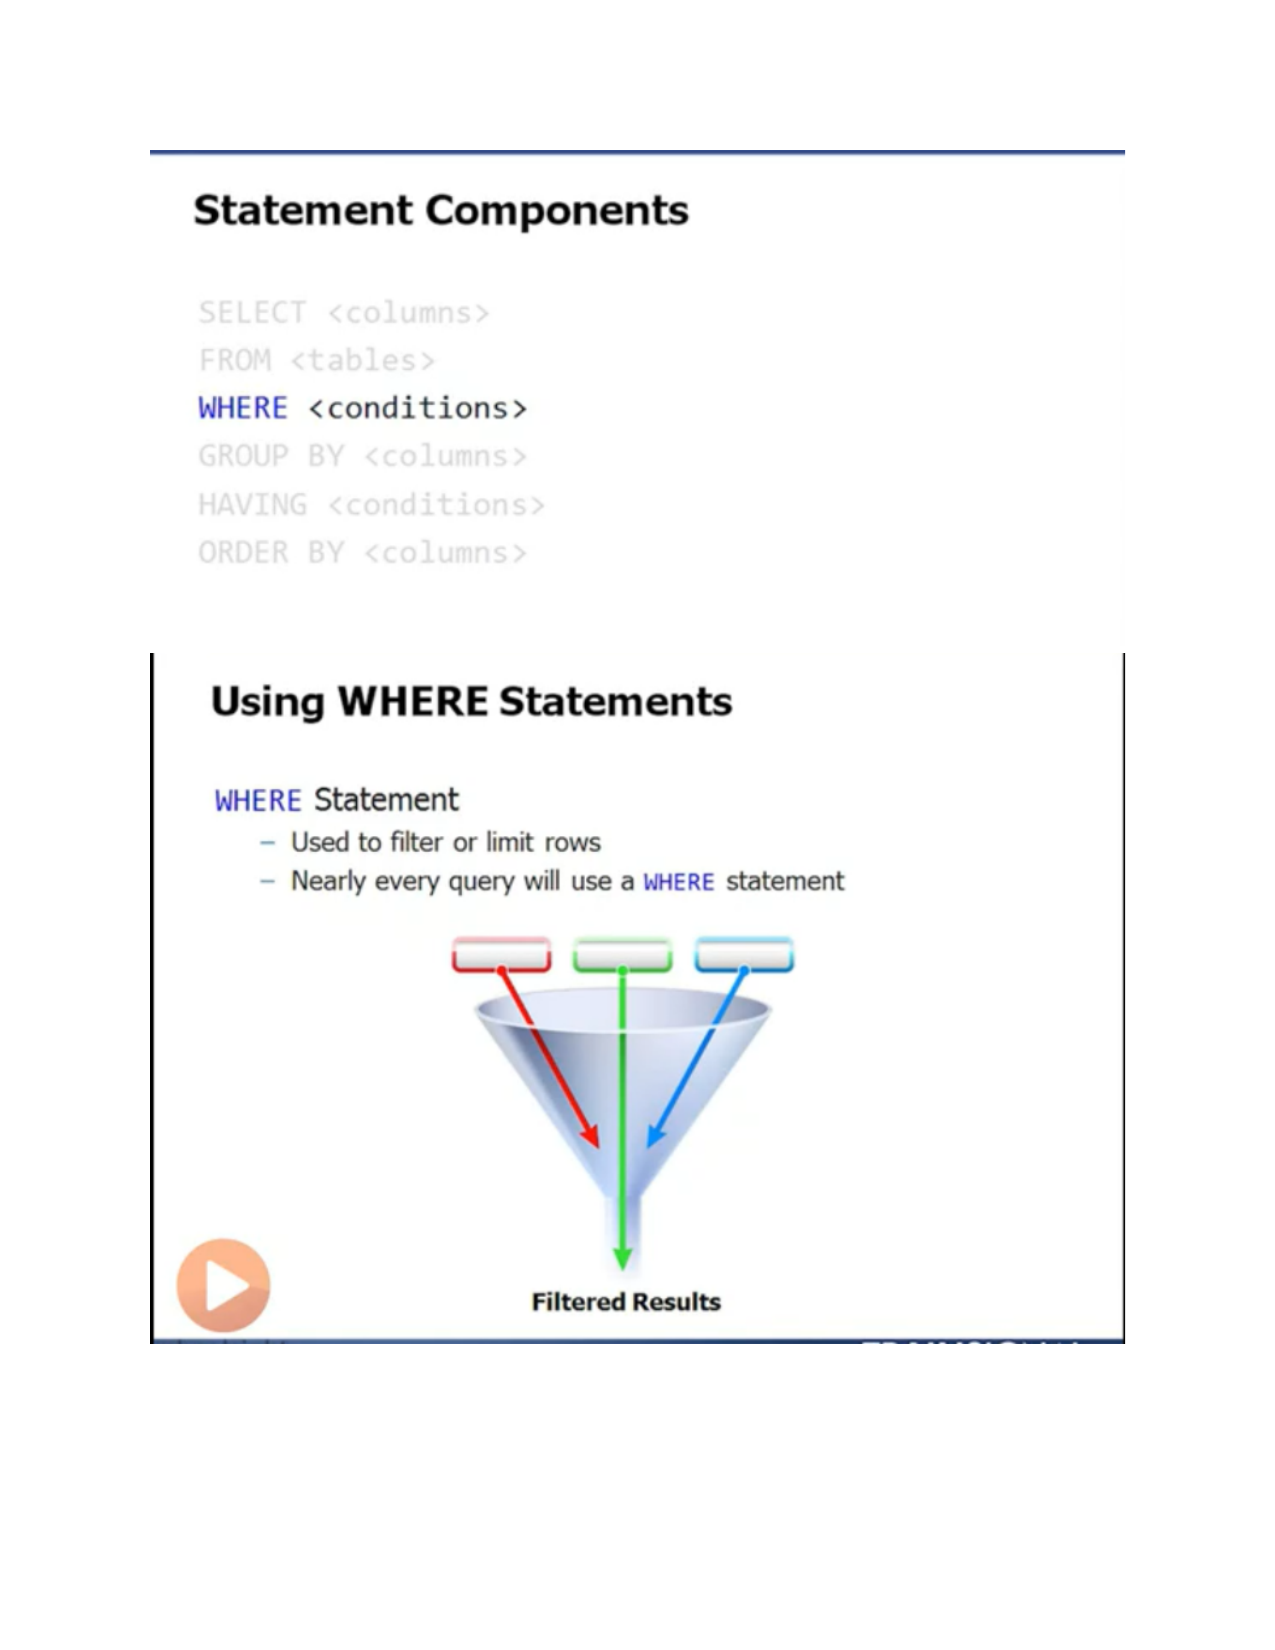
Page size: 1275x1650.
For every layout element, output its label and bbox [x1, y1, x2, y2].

picture [150, 150, 1125, 646]
picture [150, 653, 1125, 1344]
